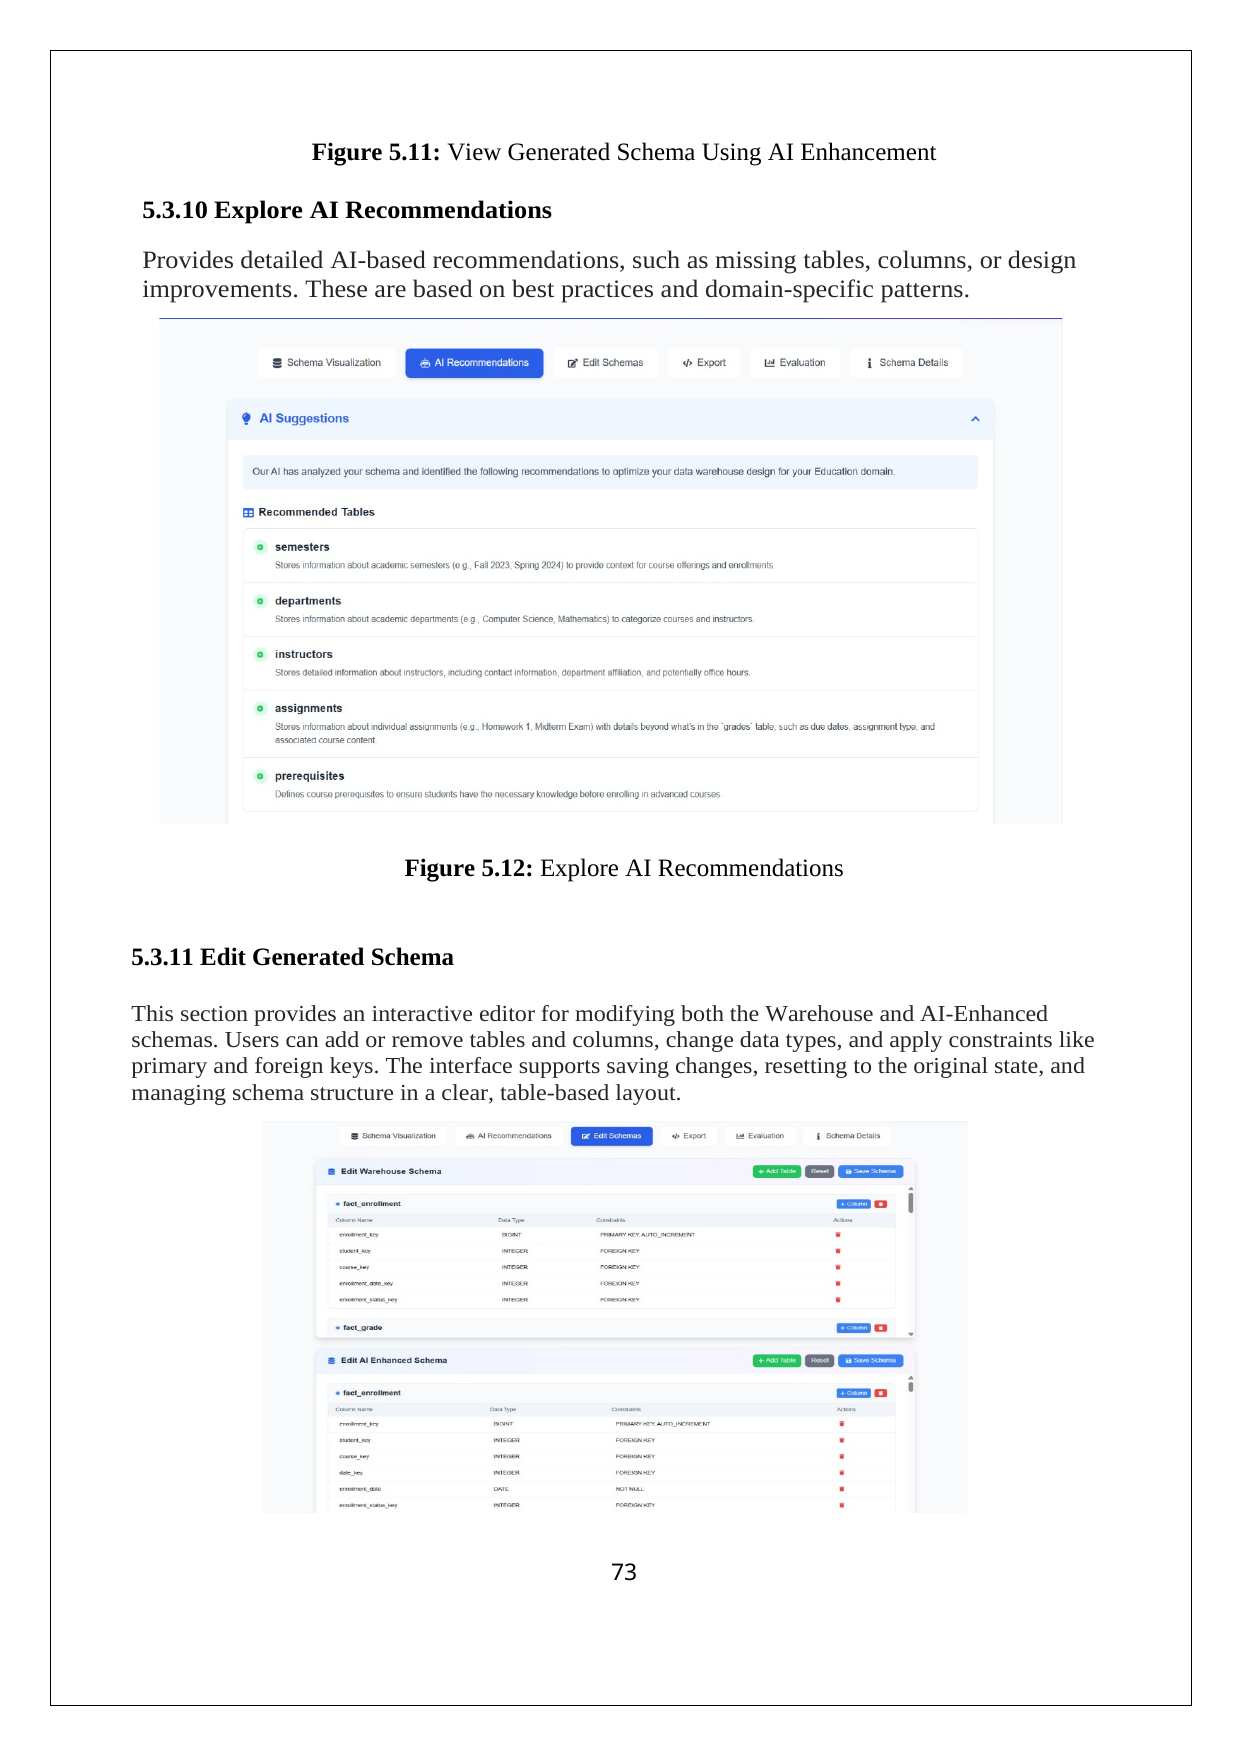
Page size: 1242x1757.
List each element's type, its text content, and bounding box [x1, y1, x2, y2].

subtitle 5.3.10 Explore AI Recommendations [142, 195, 1117, 224]
picture [262, 1121, 968, 1513]
subtitle 5.3.11 Edit Generated Schema [131, 942, 1117, 971]
text Figure 5.11: View Generated Schema Using AI Enhancement [131, 137, 1117, 166]
text This section provides an interactive editor for modifying both the Warehouse and AI-Enhanced schemas. Users can add or remove tables and columns, change data types, and apply constraints like primary and foreign keys. The interface supports saving changes, resetting to the original state, and managing schema structure in a clear, table-based layout. [131, 1000, 1117, 1105]
text Provides detailed AI-based recommendations, such as missing tables, columns, or design improvements. These are based on best practices and domain-specific patterns. [142, 245, 1117, 302]
picture [159, 318, 1063, 824]
